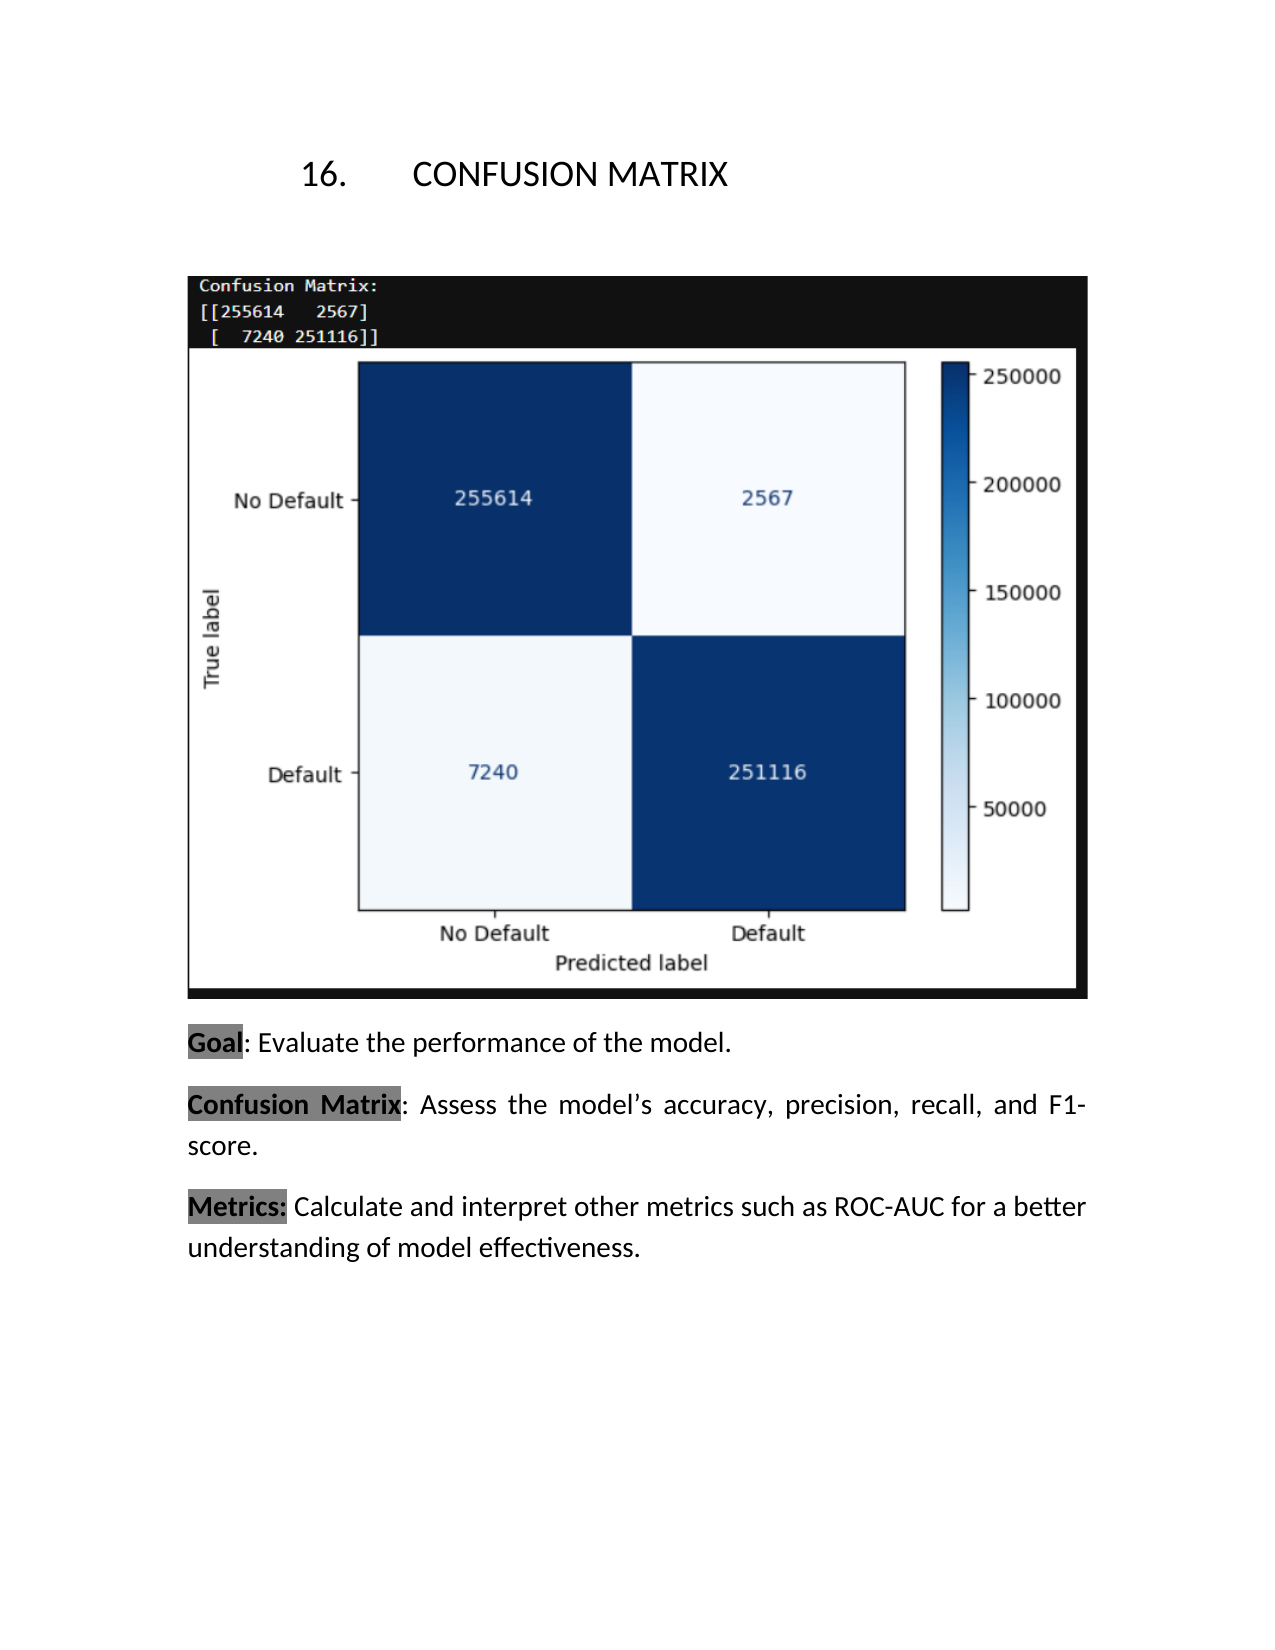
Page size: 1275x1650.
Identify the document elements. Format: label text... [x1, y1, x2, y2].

text Confusion Matrix: Assess the model’s accuracy, precision, recall, and F1-score. [187, 1086, 1087, 1162]
text Goal: Evaluate the performance of the model. [243, 1024, 1087, 1059]
picture [187, 276, 1088, 999]
text Metrics: Calculate and interpret other metrics such as ROC-AUC for a better understanding of model effectiveness. [187, 1188, 1087, 1265]
list CONFUSION MATRIX [300, 150, 1087, 196]
